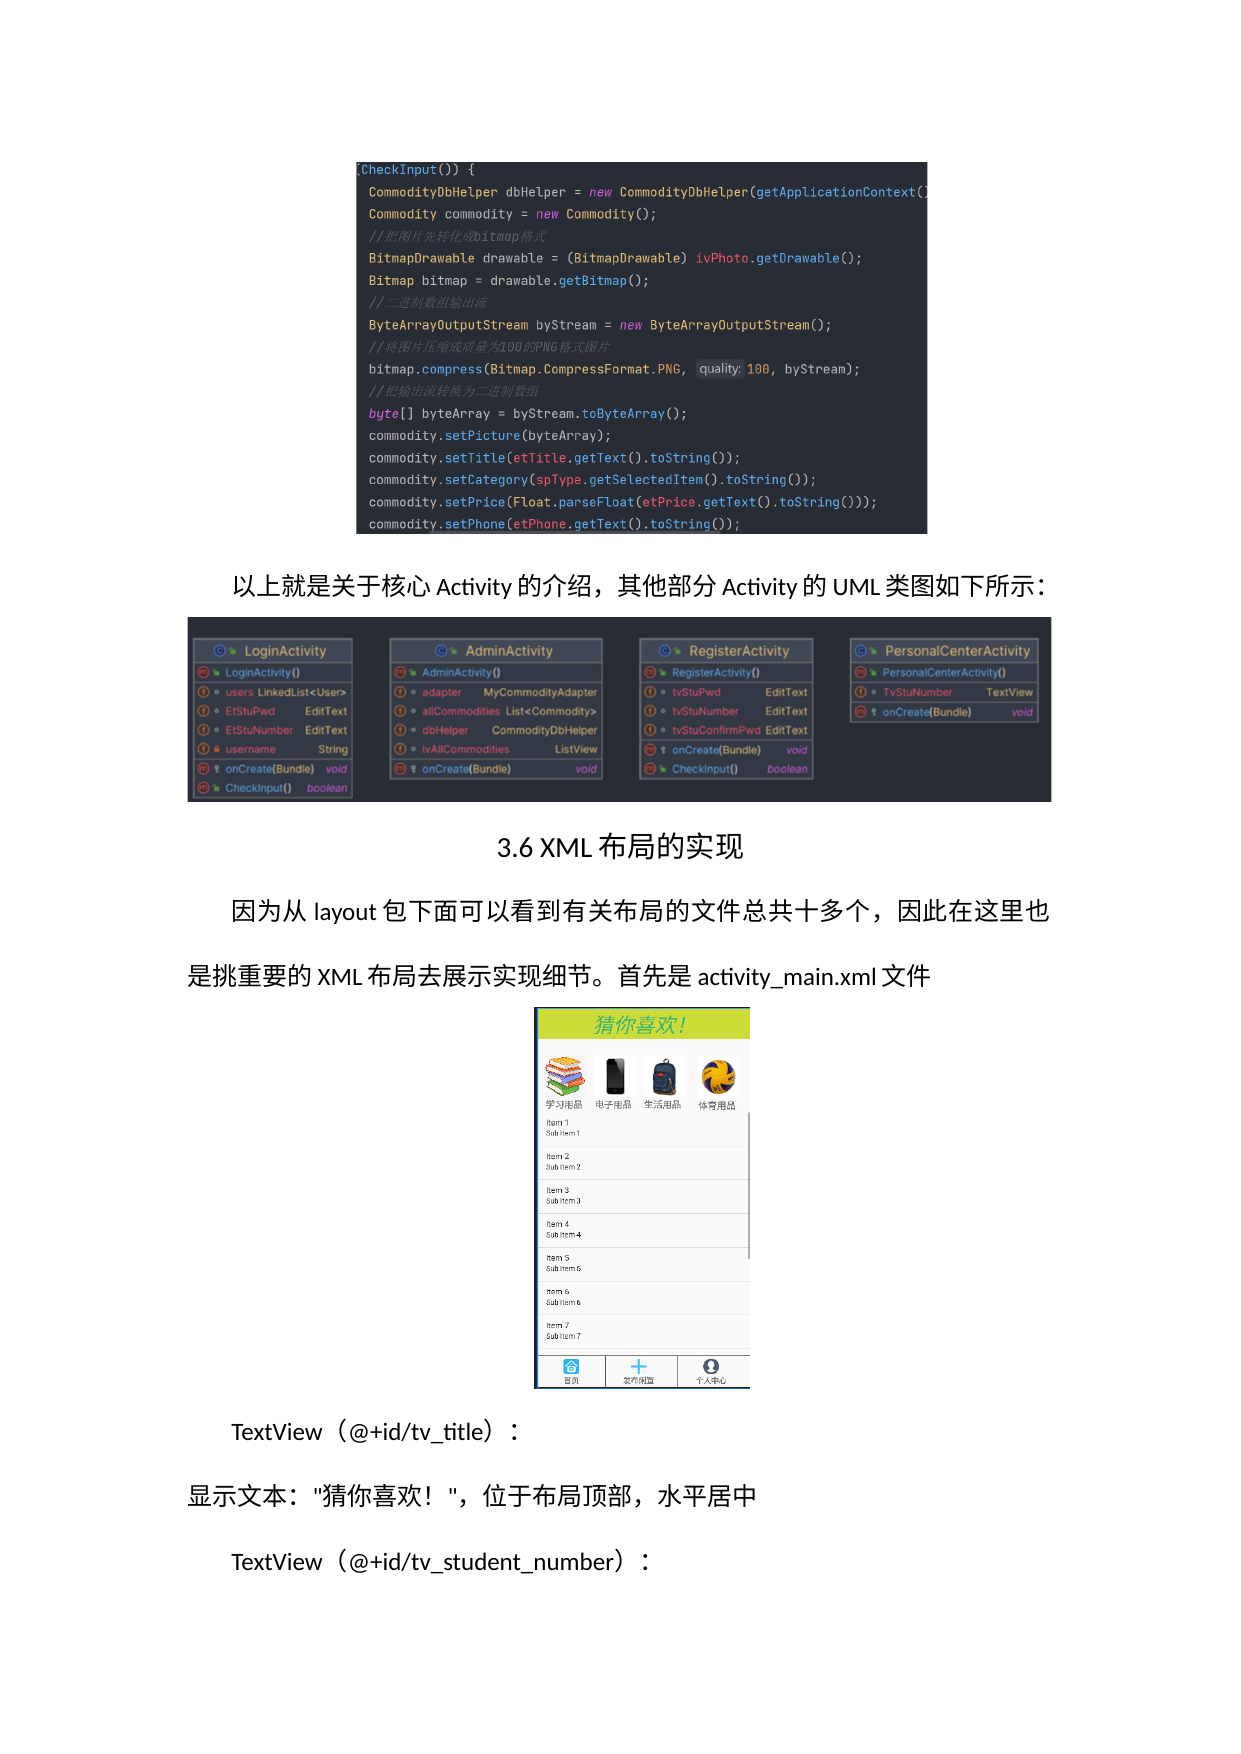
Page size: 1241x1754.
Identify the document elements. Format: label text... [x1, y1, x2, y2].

picture [356, 162, 928, 534]
text 显示文本："猜你喜欢！"，位于布局顶部，水平居中 [187, 1462, 1053, 1527]
text 因为从layout包下面可以看到有关布局的文件总共十多个，因此在这里也是挑重要的XML布局去展示实现细节。首先是activity_main.xml文件 [187, 877, 1053, 1007]
picture [534, 1007, 750, 1389]
text TextView（@+id/tv_title）： [187, 1397, 1053, 1462]
text 3.6 XML布局的实现 [187, 812, 1053, 877]
text 以上就是关于核心Activity的介绍，其他部分Activity的UML类图如下所示： [187, 552, 1053, 617]
picture [187, 617, 1052, 802]
text TextView（@+id/tv_student_number）： [187, 1527, 1053, 1592]
